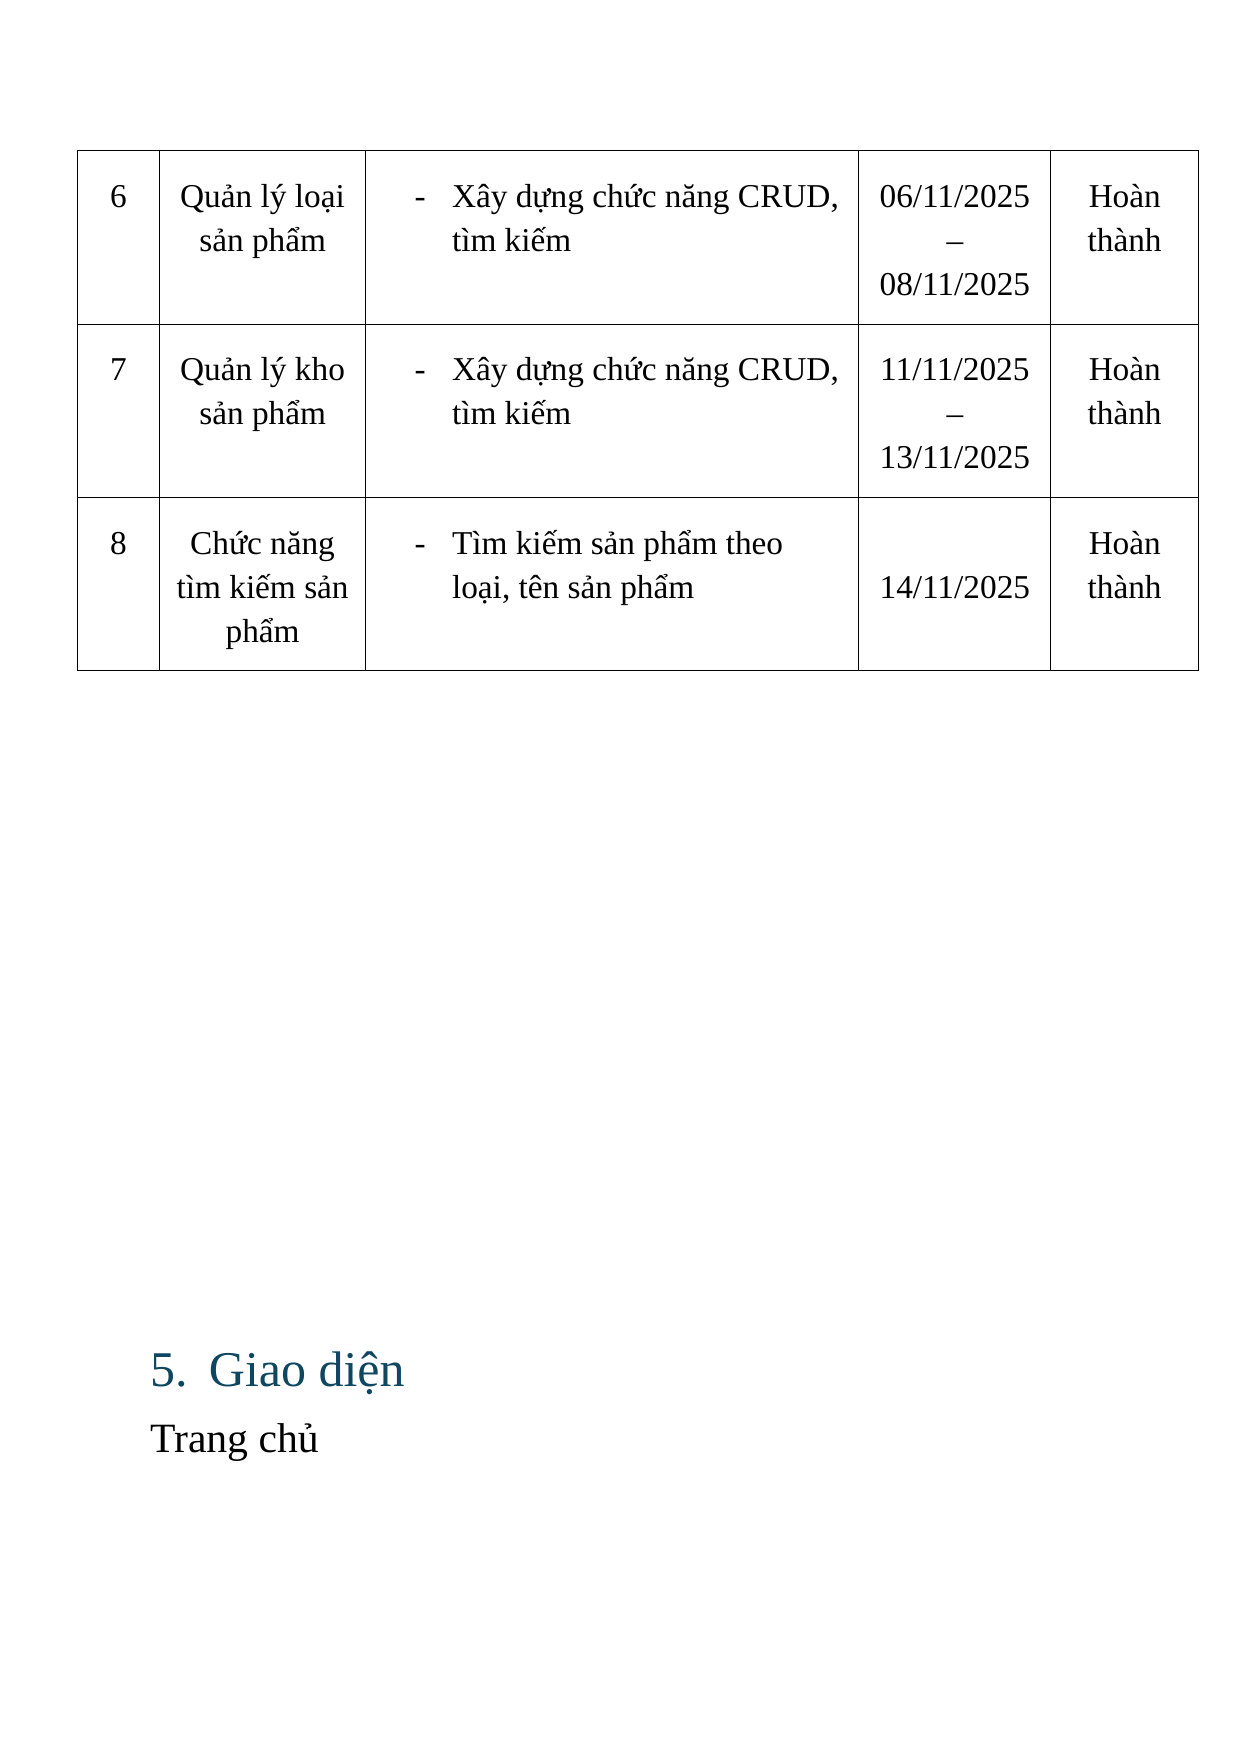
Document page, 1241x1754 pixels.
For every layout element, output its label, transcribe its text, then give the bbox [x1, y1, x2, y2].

table_cell Xây dựng chức năng CRUD, tìm kiếm [366, 325, 858, 497]
table_cell 7 [78, 325, 159, 497]
table_cell Hoàn thành [1051, 498, 1198, 670]
table_cell 11/11/2025 – 13/11/2025 [859, 325, 1050, 497]
table_cell 6 [78, 151, 159, 323]
table_cell Hoàn thành [1051, 325, 1198, 497]
table_cell Quản lý kho sản phẩm [160, 325, 365, 497]
subtitle Giao diện [150, 1339, 1090, 1397]
text Trang chủ [150, 1414, 1090, 1462]
table_cell Quản lý loại sản phẩm [160, 151, 365, 323]
table_cell Chức năng tìm kiếm sản phẩm [160, 498, 365, 670]
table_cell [366, 151, 858, 323]
table_cell Hoàn thành [1051, 151, 1198, 323]
table_cell Tìm kiếm sản phẩm theo loại, tên sản phẩm [366, 498, 858, 670]
table_cell 8 [78, 498, 159, 670]
table_cell 14/11/2025 [859, 498, 1050, 670]
table_cell 06/11/2025 – 08/11/2025 [859, 151, 1050, 323]
